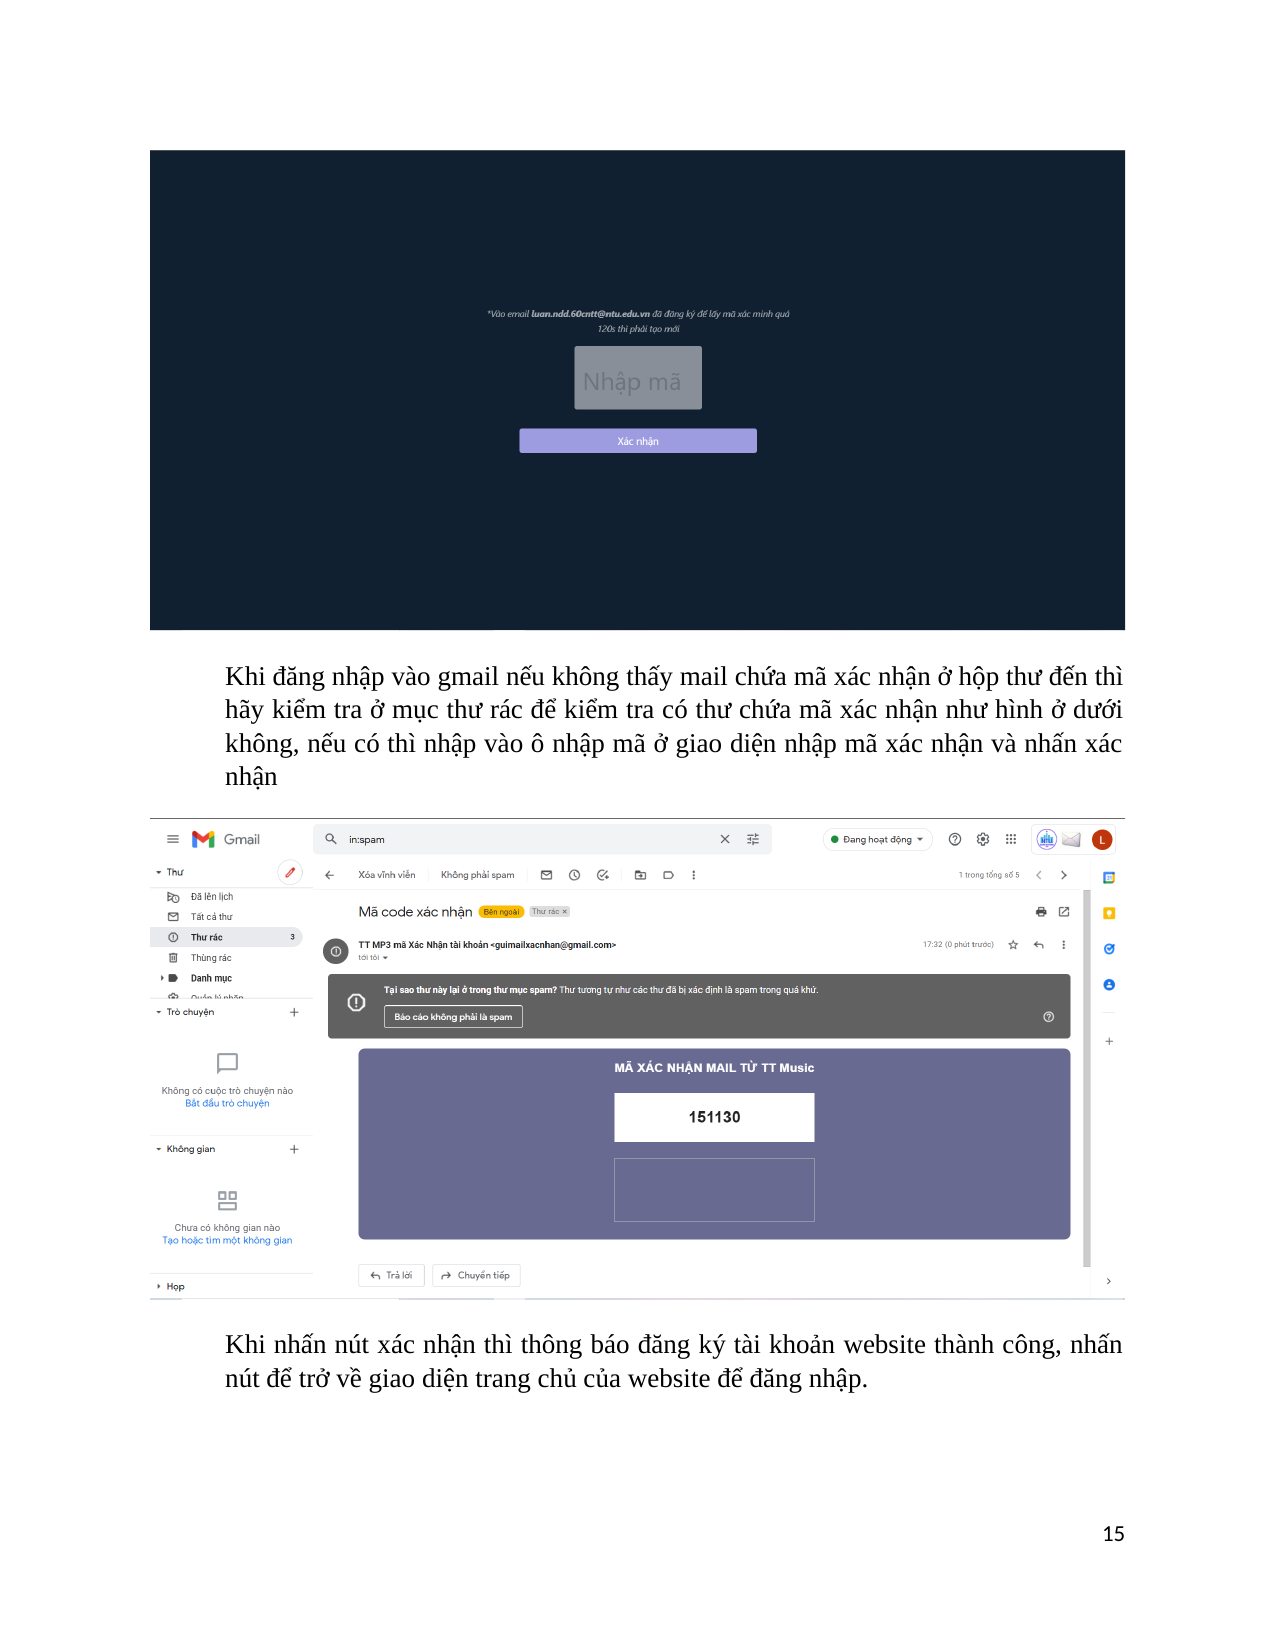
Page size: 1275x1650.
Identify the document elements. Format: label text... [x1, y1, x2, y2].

text Khi đăng nhập vào gmail nếu không thấy mail chứa mã xác nhận ở hộp thư đến thì hãy kiểm tra ở mục thư rác để kiểm tra có thư chứa mã xác nhận như hình ở dưới không, nếu có thì nhập vào ô nhập mã ở giao diện nhập mã xác nhận và nhấn xác nhận [225, 659, 1125, 791]
text Khi nhấn nút xác nhận thì thông báo đăng ký tài khoản website thành công, nhấn nút để trở về giao diện trang chủ của website để đăng nhập. [225, 1328, 1125, 1393]
picture [150, 150, 1125, 631]
picture [150, 818, 1125, 1300]
